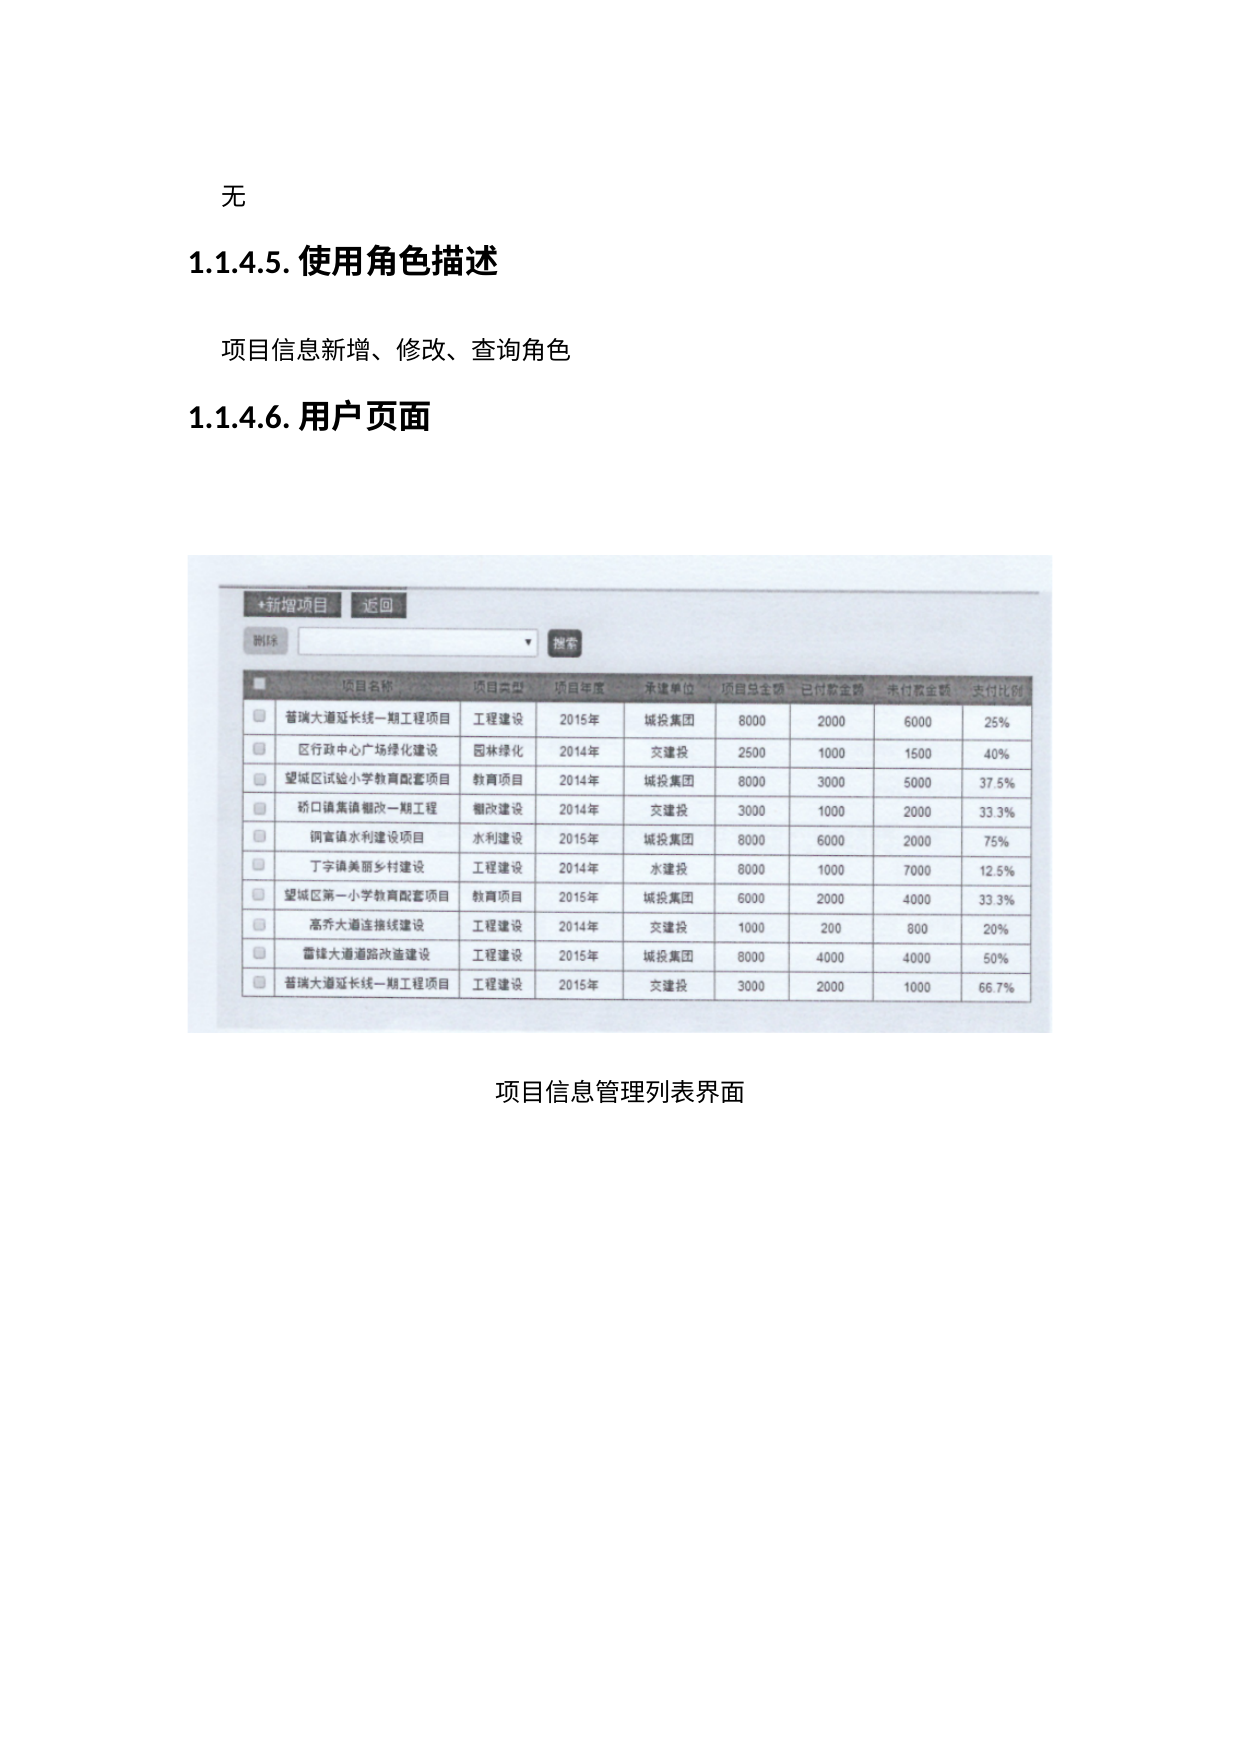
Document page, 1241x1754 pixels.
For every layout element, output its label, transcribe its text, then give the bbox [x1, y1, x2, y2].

text 项目信息管理列表界面 [187, 1058, 1053, 1123]
text 1.1.4.5. 使用角色描述 [187, 227, 1053, 292]
text 无 [187, 162, 1053, 227]
text 1.1.4.6. 用户页面 [187, 381, 1053, 446]
text 项目信息新增、修改、查询角色 [187, 316, 1053, 381]
picture [187, 555, 1053, 1033]
